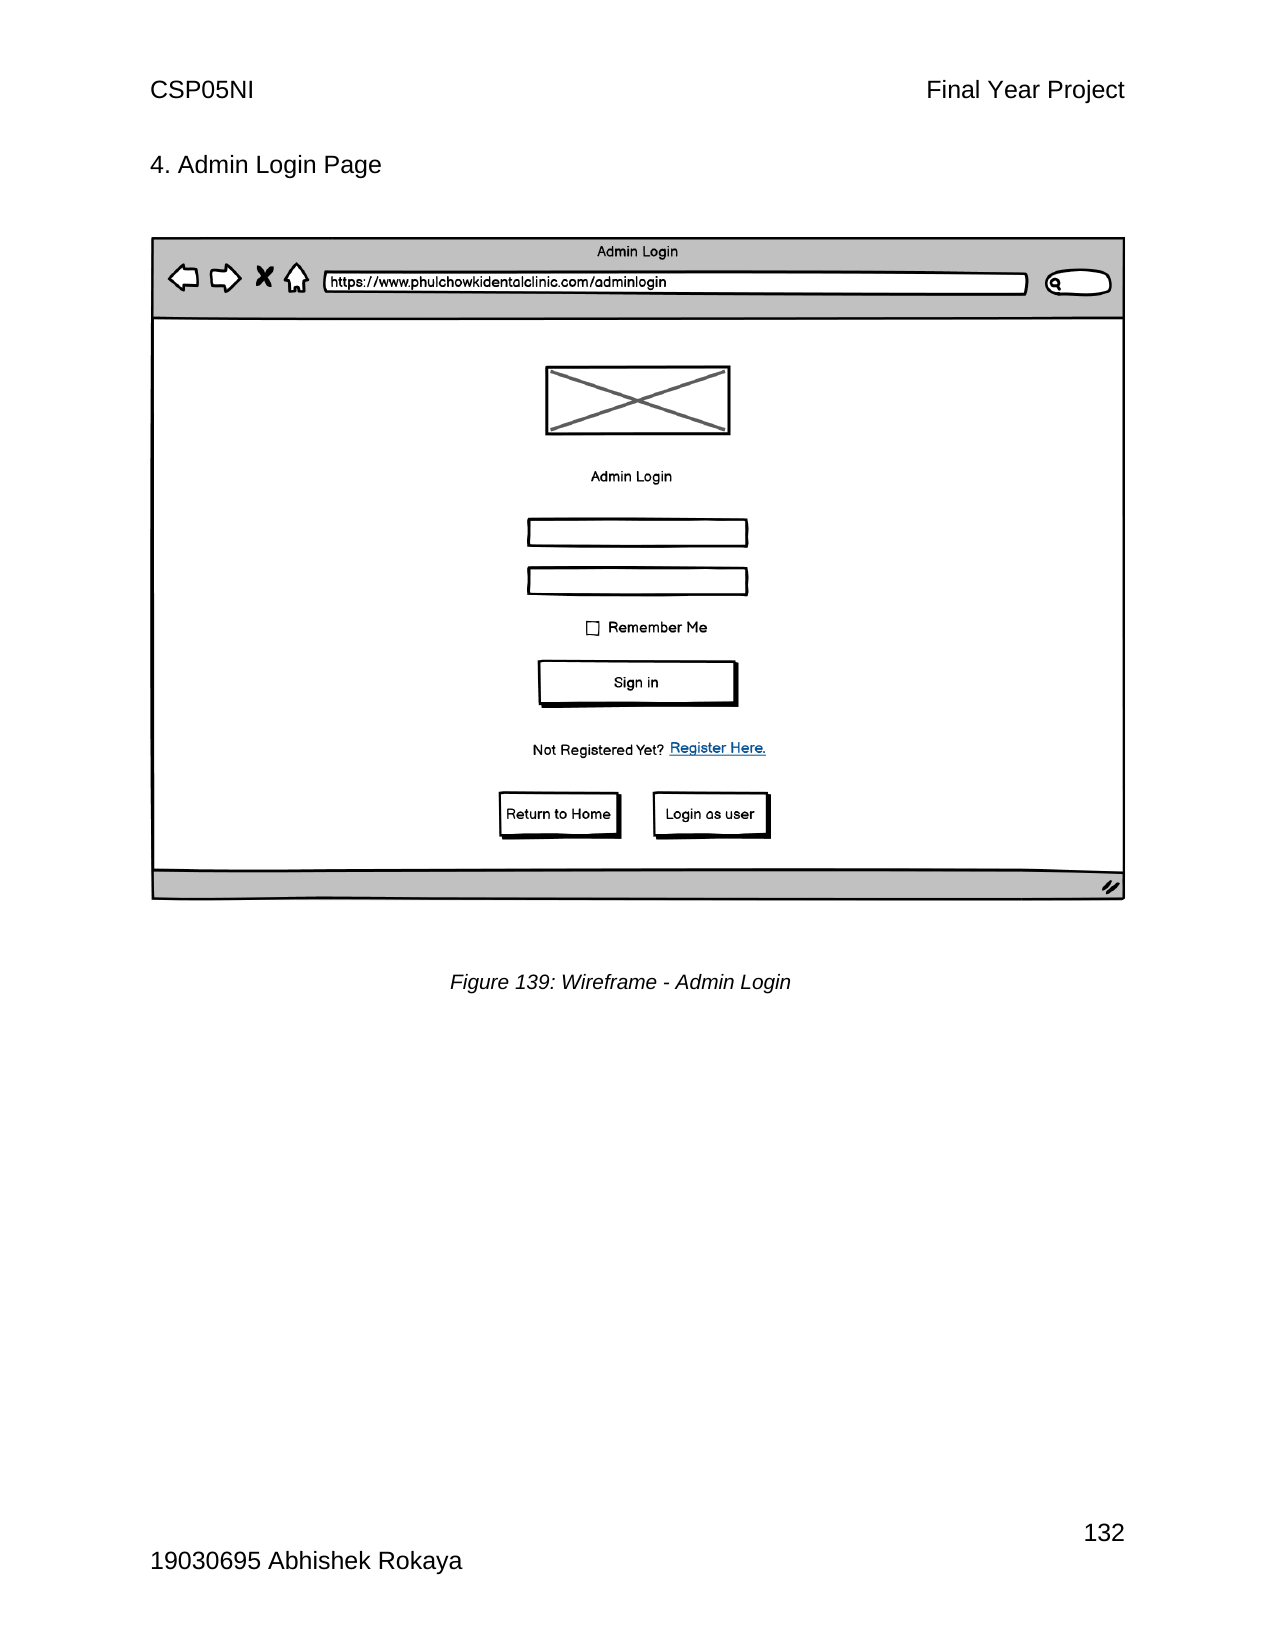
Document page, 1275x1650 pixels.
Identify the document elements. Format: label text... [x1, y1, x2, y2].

text 4. Admin Login Page [150, 150, 1125, 179]
picture [150, 236, 1125, 901]
text Figure 139: Wireframe - Admin Login [375, 970, 1125, 994]
